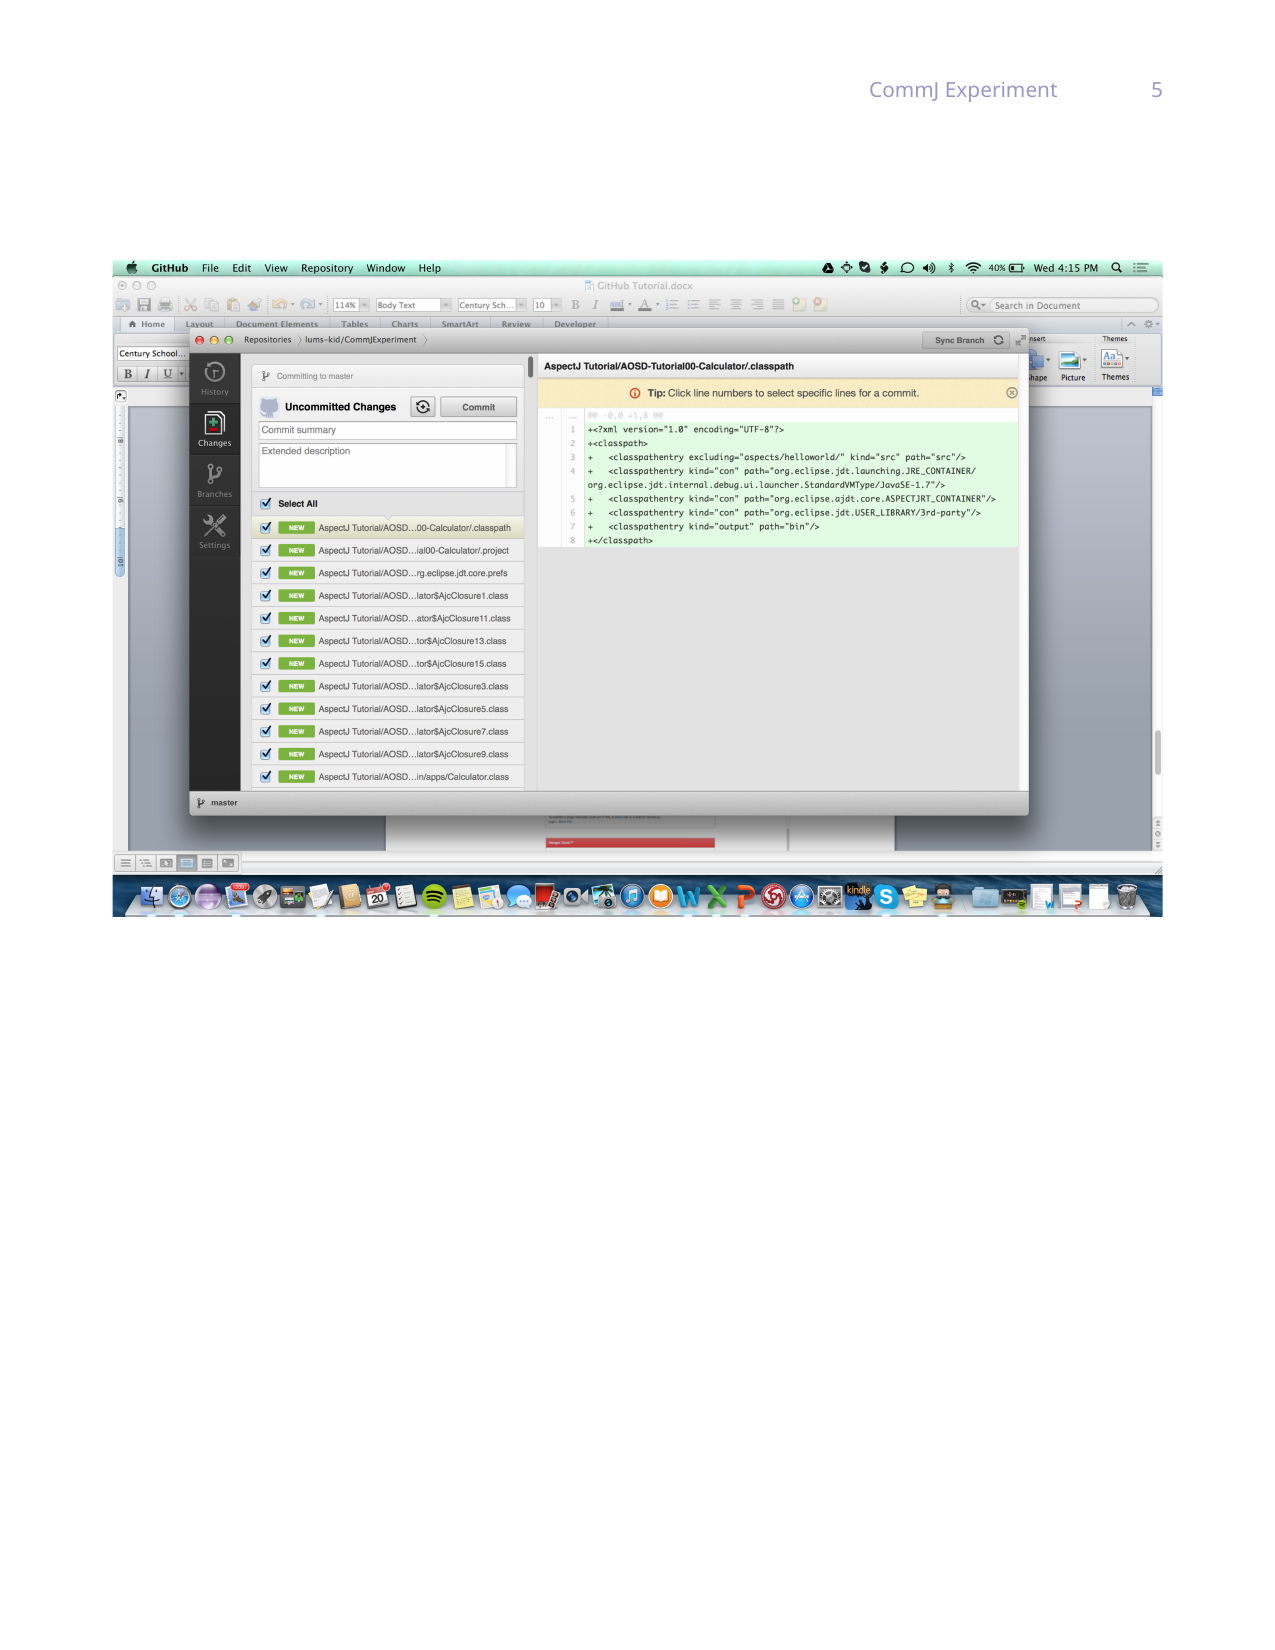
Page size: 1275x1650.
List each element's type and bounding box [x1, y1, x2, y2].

picture [112, 260, 1163, 917]
